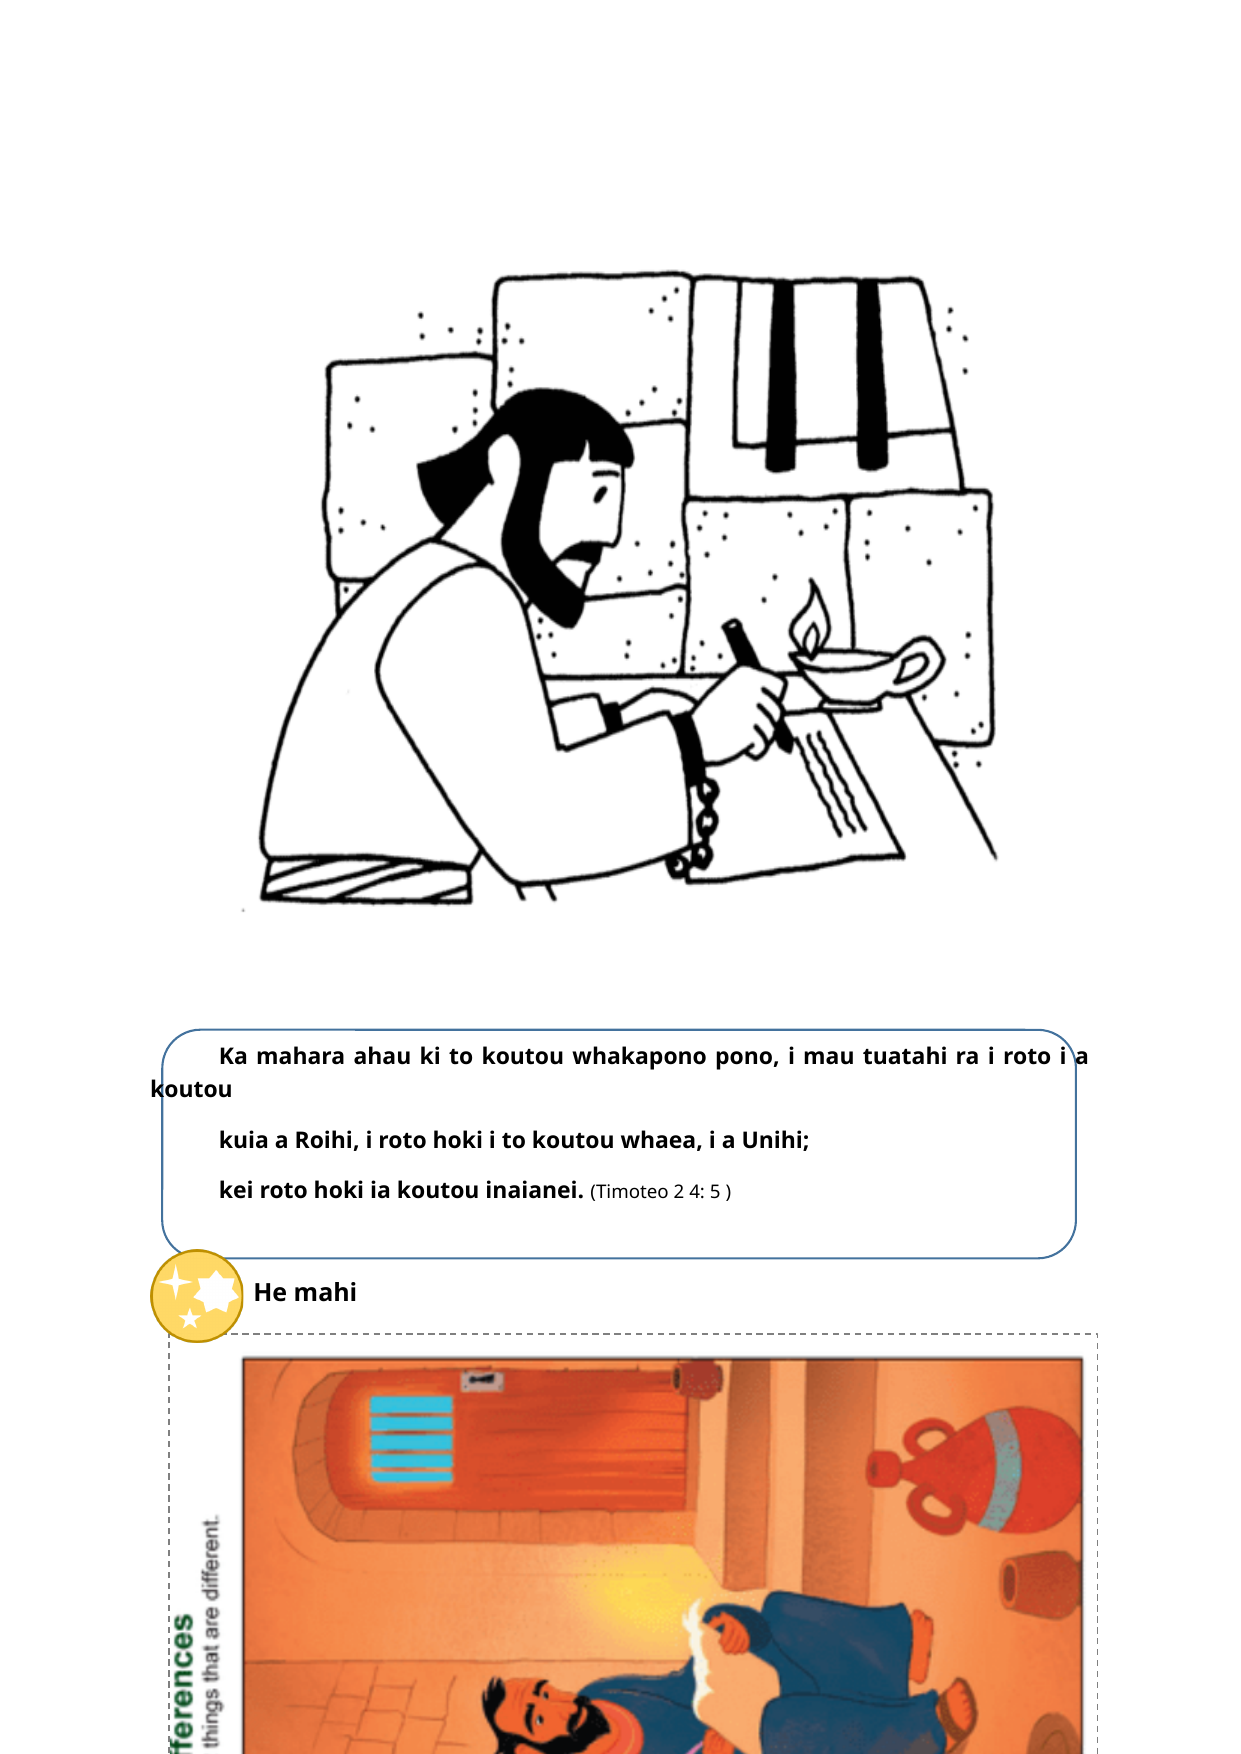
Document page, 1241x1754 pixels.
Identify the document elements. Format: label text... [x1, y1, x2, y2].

picture [150, 225, 1123, 934]
text kuia a Roihi, i roto hoki i to koutou whaea, i a Unihi; [150, 1124, 1090, 1155]
picture [150, 1249, 1097, 1754]
text Ka mahara ahau ki to koutou whakapono pono, i mau tuatahi ra i roto i a koutou [150, 1040, 1090, 1105]
text He mahi [244, 1275, 1090, 1309]
text kei roto hoki ia koutou inaianei. (Timoteo 2 4: 5 ) [150, 1174, 1090, 1206]
